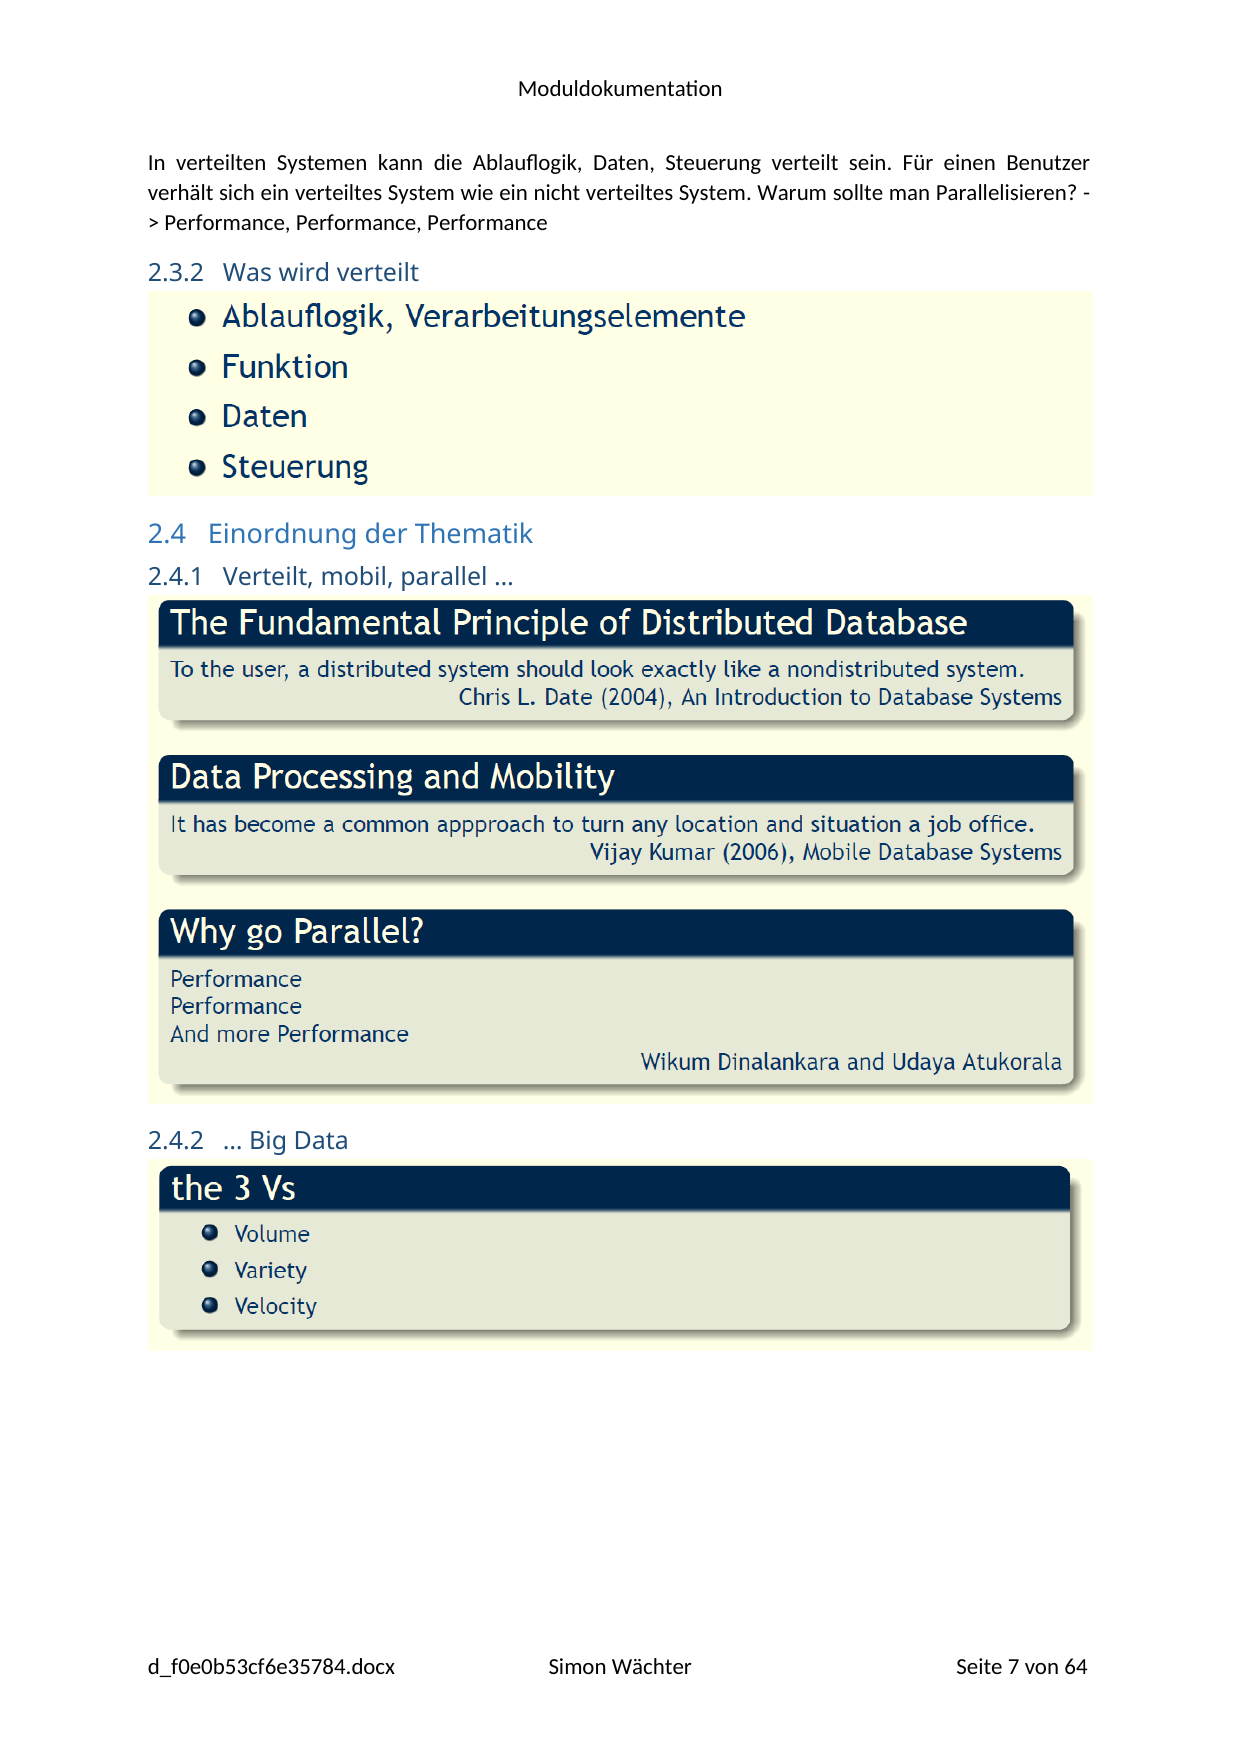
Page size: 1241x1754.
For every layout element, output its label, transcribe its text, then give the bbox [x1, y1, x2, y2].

subtitle Einordnung der Thematik [148, 514, 1093, 551]
picture [147, 291, 1093, 496]
text In verteilten Systemen kann die Ablauflogik, Daten, Steuerung verteilt sein. Für einen Benutzer verhält sich ein verteiltes System wie ein nicht verteiltes System. Warum sollte man Parallelisieren? -> Performance, Performance, Performance [148, 148, 1093, 236]
subtitle Was wird verteilt [148, 255, 1093, 289]
subtitle … Big Data [148, 1122, 1093, 1156]
picture [147, 1159, 1093, 1351]
picture [147, 595, 1093, 1104]
subtitle Verteilt, mobil, parallel … [148, 558, 1093, 592]
